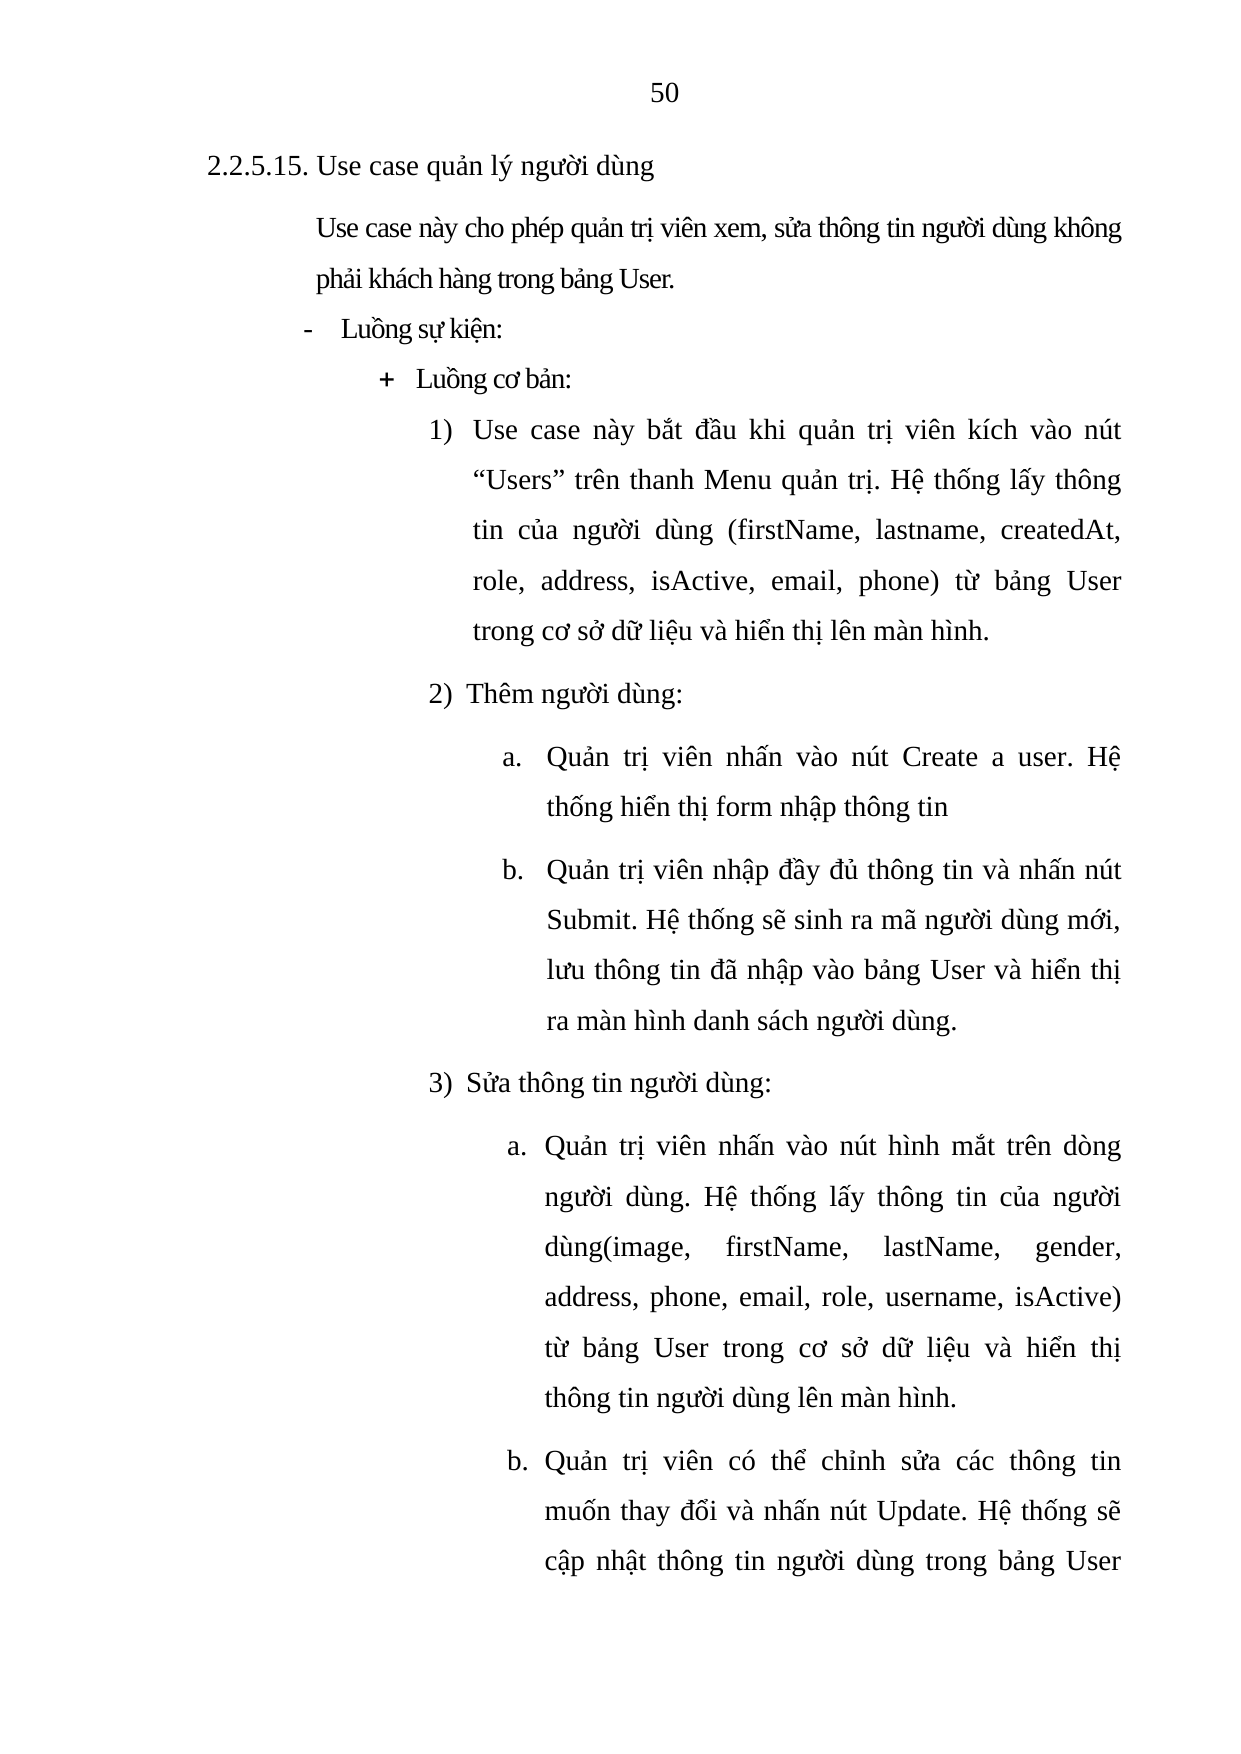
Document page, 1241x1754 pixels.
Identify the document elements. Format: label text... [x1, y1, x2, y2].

title Use case này cho phép quản trị viên xem, sửa thông tin người dùng không phải khách hàng trong bảng User. [316, 211, 1122, 294]
list Use case này bắt đầu khi quản trị viên kích vào nút “Users” trên thanh Menu quản trị. Hệ thống lấy thông tin của người dùng (firstName, lastname, createdAt, role, address, isActive, email, phone) từ bảng User trong cơ sở dữ liệu và hiển thị lên màn hình. [428, 412, 1122, 647]
list Thêm người dùng: [428, 676, 1122, 709]
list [507, 1443, 1122, 1577]
list Quản trị viên nhấn vào nút hình mắt trên dòng người dùng. Hệ thống lấy thông tin của người dùng(image, firstName, lastName, gender, address, phone, email, role, username, isActive) từ bảng User trong cơ sở dữ liệu và hiển thị thông tin người dùng lên màn hình. [507, 1128, 1122, 1413]
list Quản trị viên nhập đầy đủ thông tin và nhấn nút Submit. Hệ thống sẽ sinh ra mã người dùng mới, lưu thông tin đã nhập vào bảng User và hiển thị ra màn hình danh sách người dùng. [502, 852, 1122, 1036]
text Sửa thông tin người dùng: [428, 1066, 1122, 1099]
subtitle Use case quản lý người dùng [207, 148, 1122, 181]
title Luồng cơ bản: [378, 361, 1122, 395]
title Luồng sự kiện: [303, 311, 1122, 345]
list Quản trị viên nhấn vào nút Create a user. Hệ thống hiển thị form nhập thông tin [502, 739, 1122, 823]
